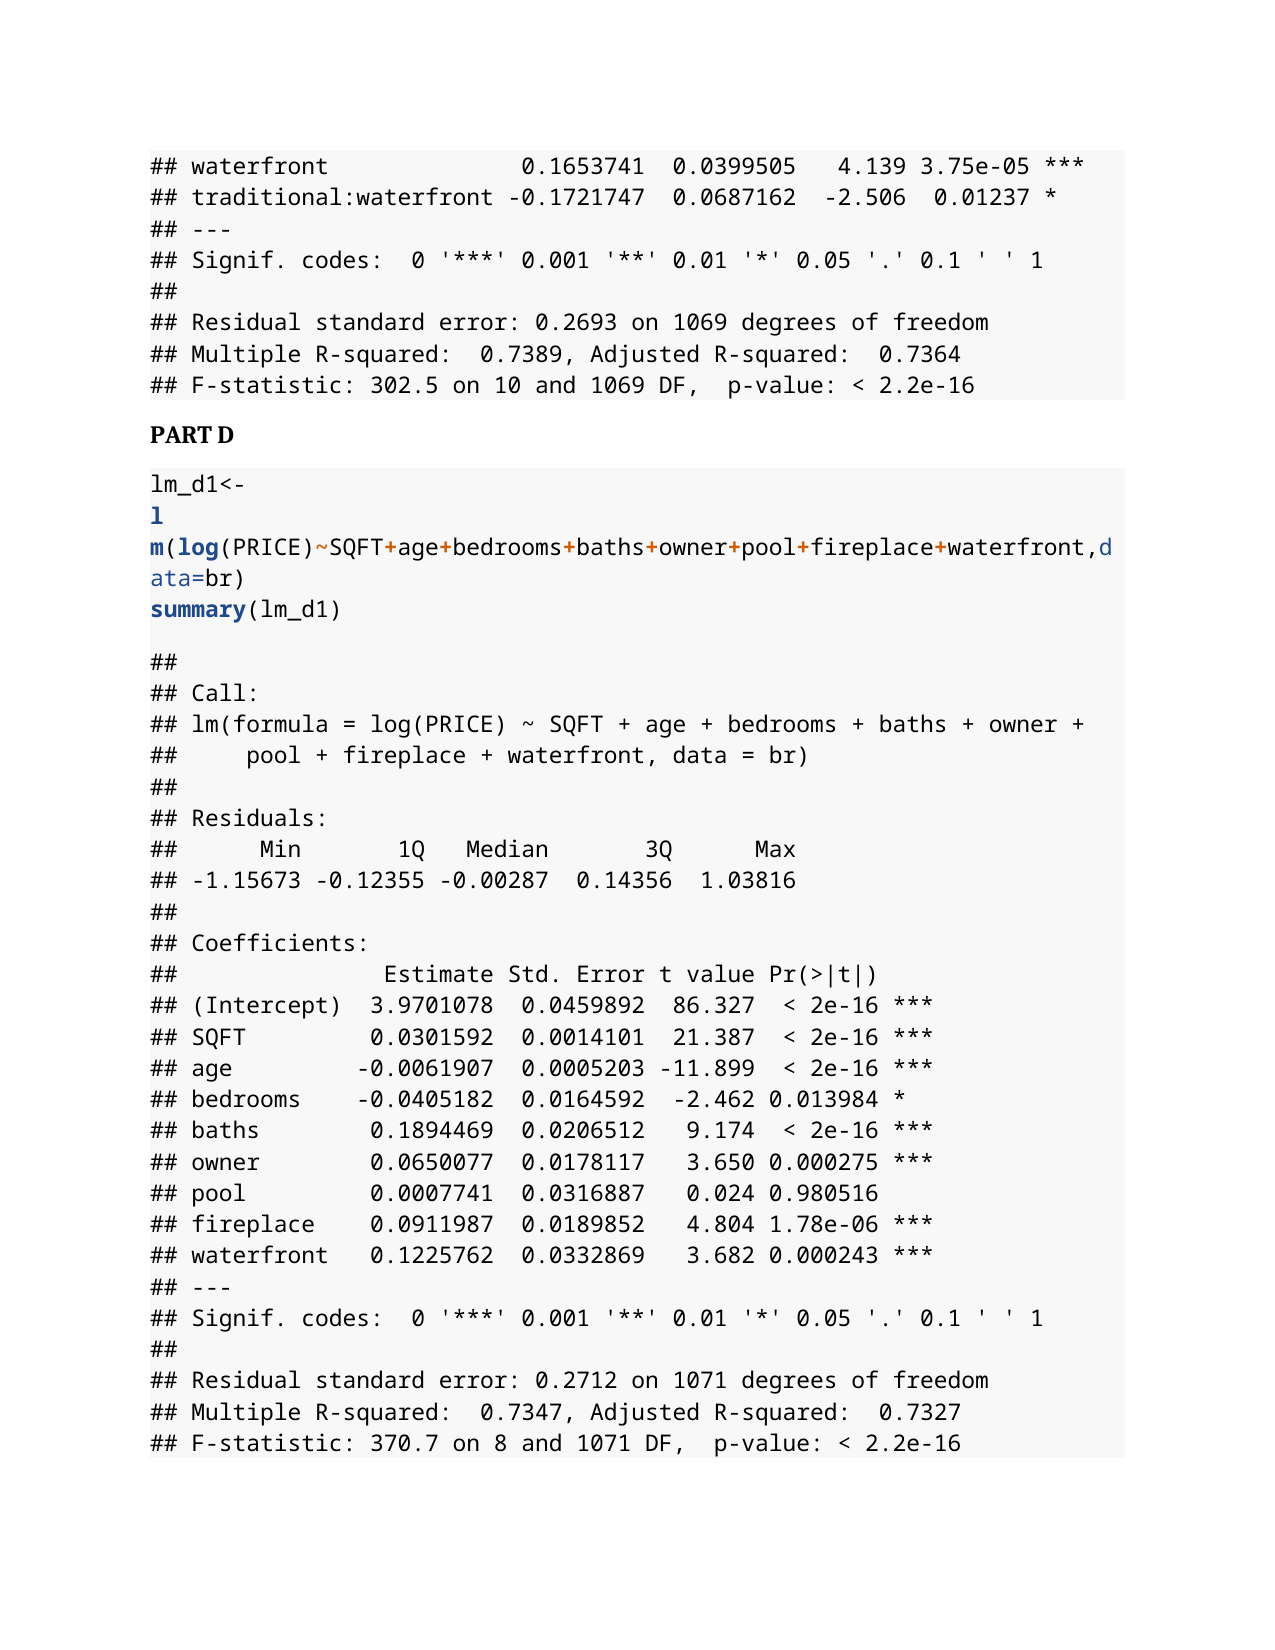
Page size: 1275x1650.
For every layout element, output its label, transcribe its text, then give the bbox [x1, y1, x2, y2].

text ## ## Call: ## lm(formula = log(PRICE) ~ SQFT + age + bedrooms + baths + owner + ## pool + fireplace + waterfront, data = br) ## ## Residuals: ## Min 1Q Median 3Q Max ## -1.15673 -0.12355 -0.00287 0.14356 1.03816 ## ## Coefficients: ## Estimate Std. Error t value Pr(>|t|) ## (Intercept) 3.9701078 0.0459892 86.327 < 2e-16 *** ## SQFT 0.0301592 0.0014101 21.387 < 2e-16 *** ## age -0.0061907 0.0005203 -11.899 < 2e-16 *** ## bedrooms -0.0405182 0.0164592 -2.462 0.013984 * ## baths 0.1894469 0.0206512 9.174 < 2e-16 *** ## owner 0.0650077 0.0178117 3.650 0.000275 *** ## pool 0.0007741 0.0316887 0.024 0.980516 ## fireplace 0.0911987 0.0189852 4.804 1.78e-06 *** ## waterfront 0.1225762 0.0332869 3.682 0.000243 *** ## --- ## Signif. codes: 0 '***' 0.001 '**' 0.01 '*' 0.05 '.' 0.1 ' ' 1 ## ## Residual standard error: 0.2712 on 1071 degrees of freedom ## Multiple R-squared: 0.7347, Adjusted R-squared: 0.7327 ## F-statistic: 370.7 on 8 and 1071 DF, p-value: < 2.2e-16 [150, 645, 1125, 1458]
text lm_d1<-lm(log(PRICE)~SQFT+age+bedrooms+baths+owner+pool+fireplace+waterfront,data=br) summary(lm_d1) [150, 468, 1125, 624]
text PART D [150, 421, 1125, 449]
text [150, 150, 1125, 400]
